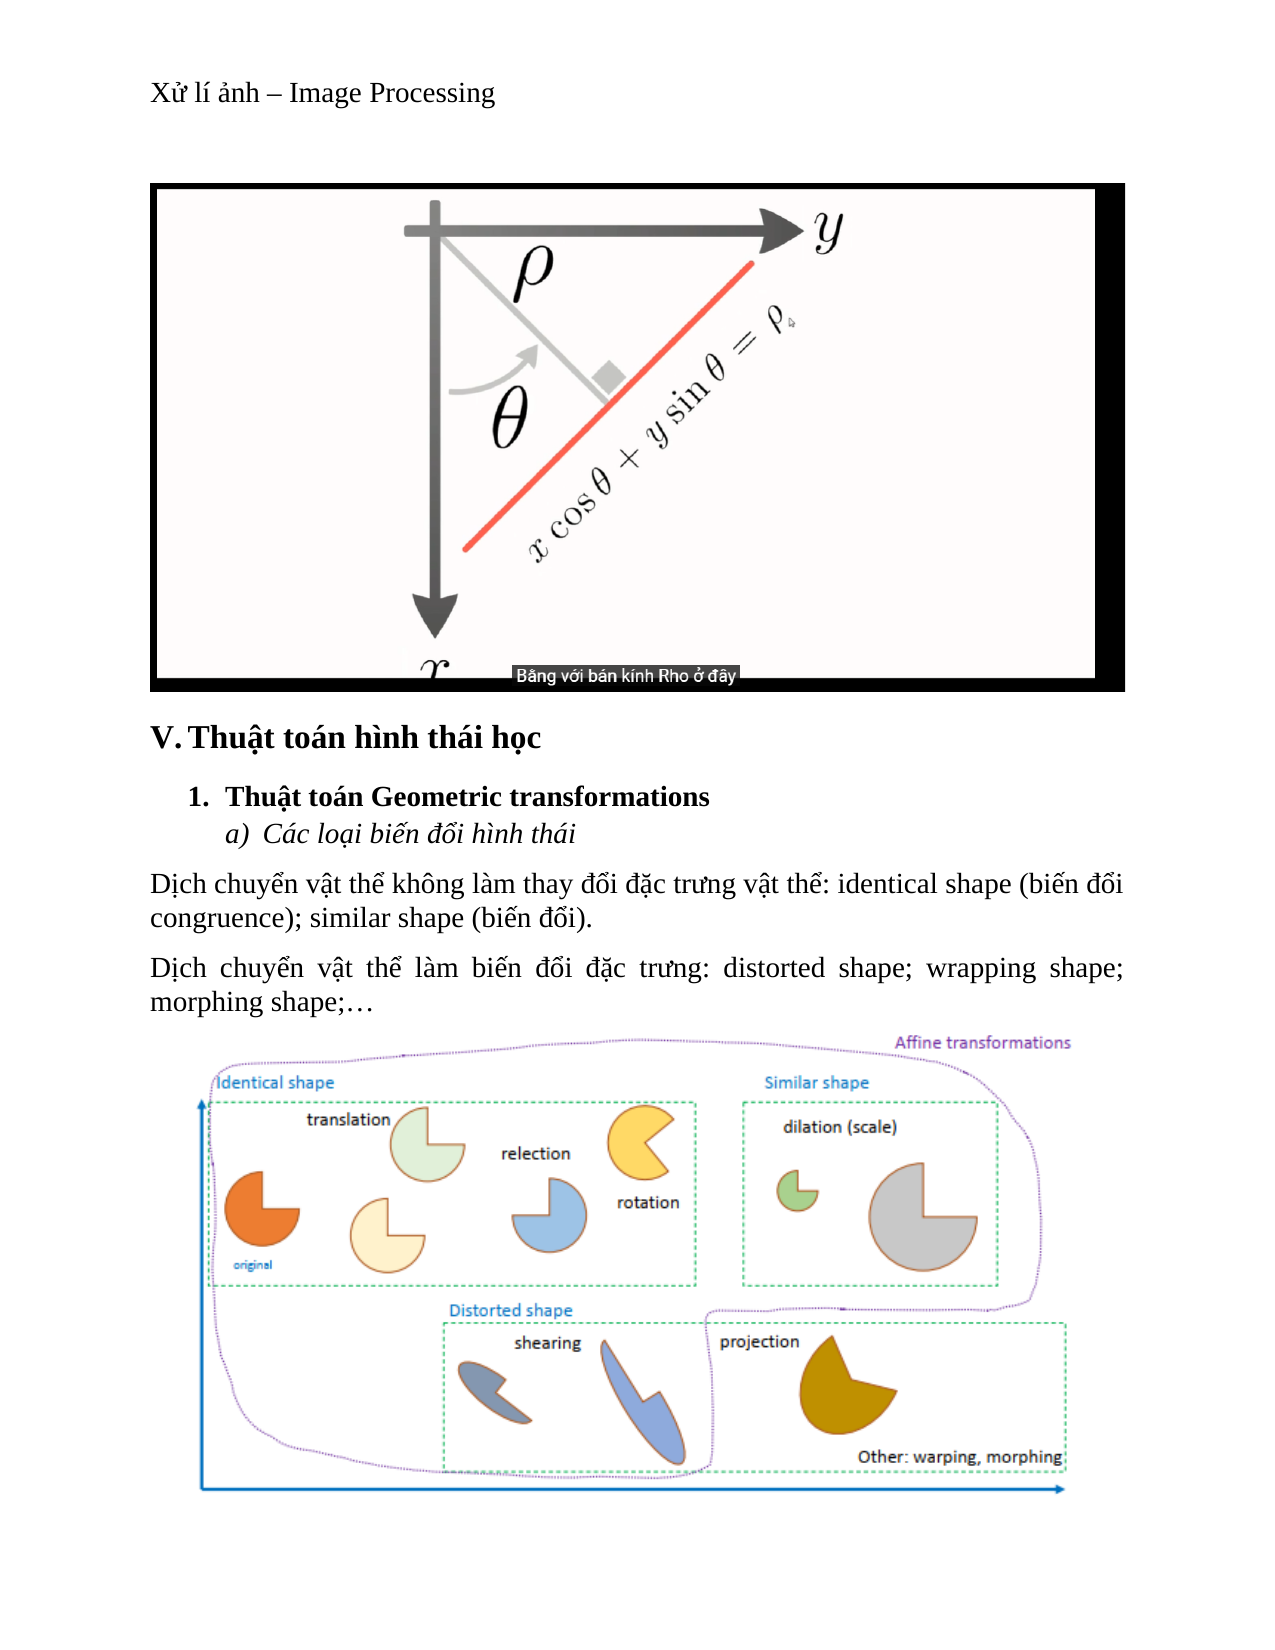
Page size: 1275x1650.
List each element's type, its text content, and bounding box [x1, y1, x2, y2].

subtitle Các loại biến đổi hình thái [225, 816, 1125, 850]
picture [189, 1034, 1086, 1497]
text Dịch chuyển vật thể làm biến đổi đặc trưng: distorted shape; wrapping shape; morphing shape;… [150, 950, 1125, 1017]
text Dịch chuyển vật thể không làm thay đổi đặc trưng vật thể: identical shape (biến đổi congruence); similar shape (biến đổi). [150, 867, 1125, 934]
picture [150, 183, 1125, 692]
subtitle Thuật toán Geometric transformations [187, 779, 1125, 812]
subtitle Thuật toán hình thái học [150, 717, 1125, 755]
